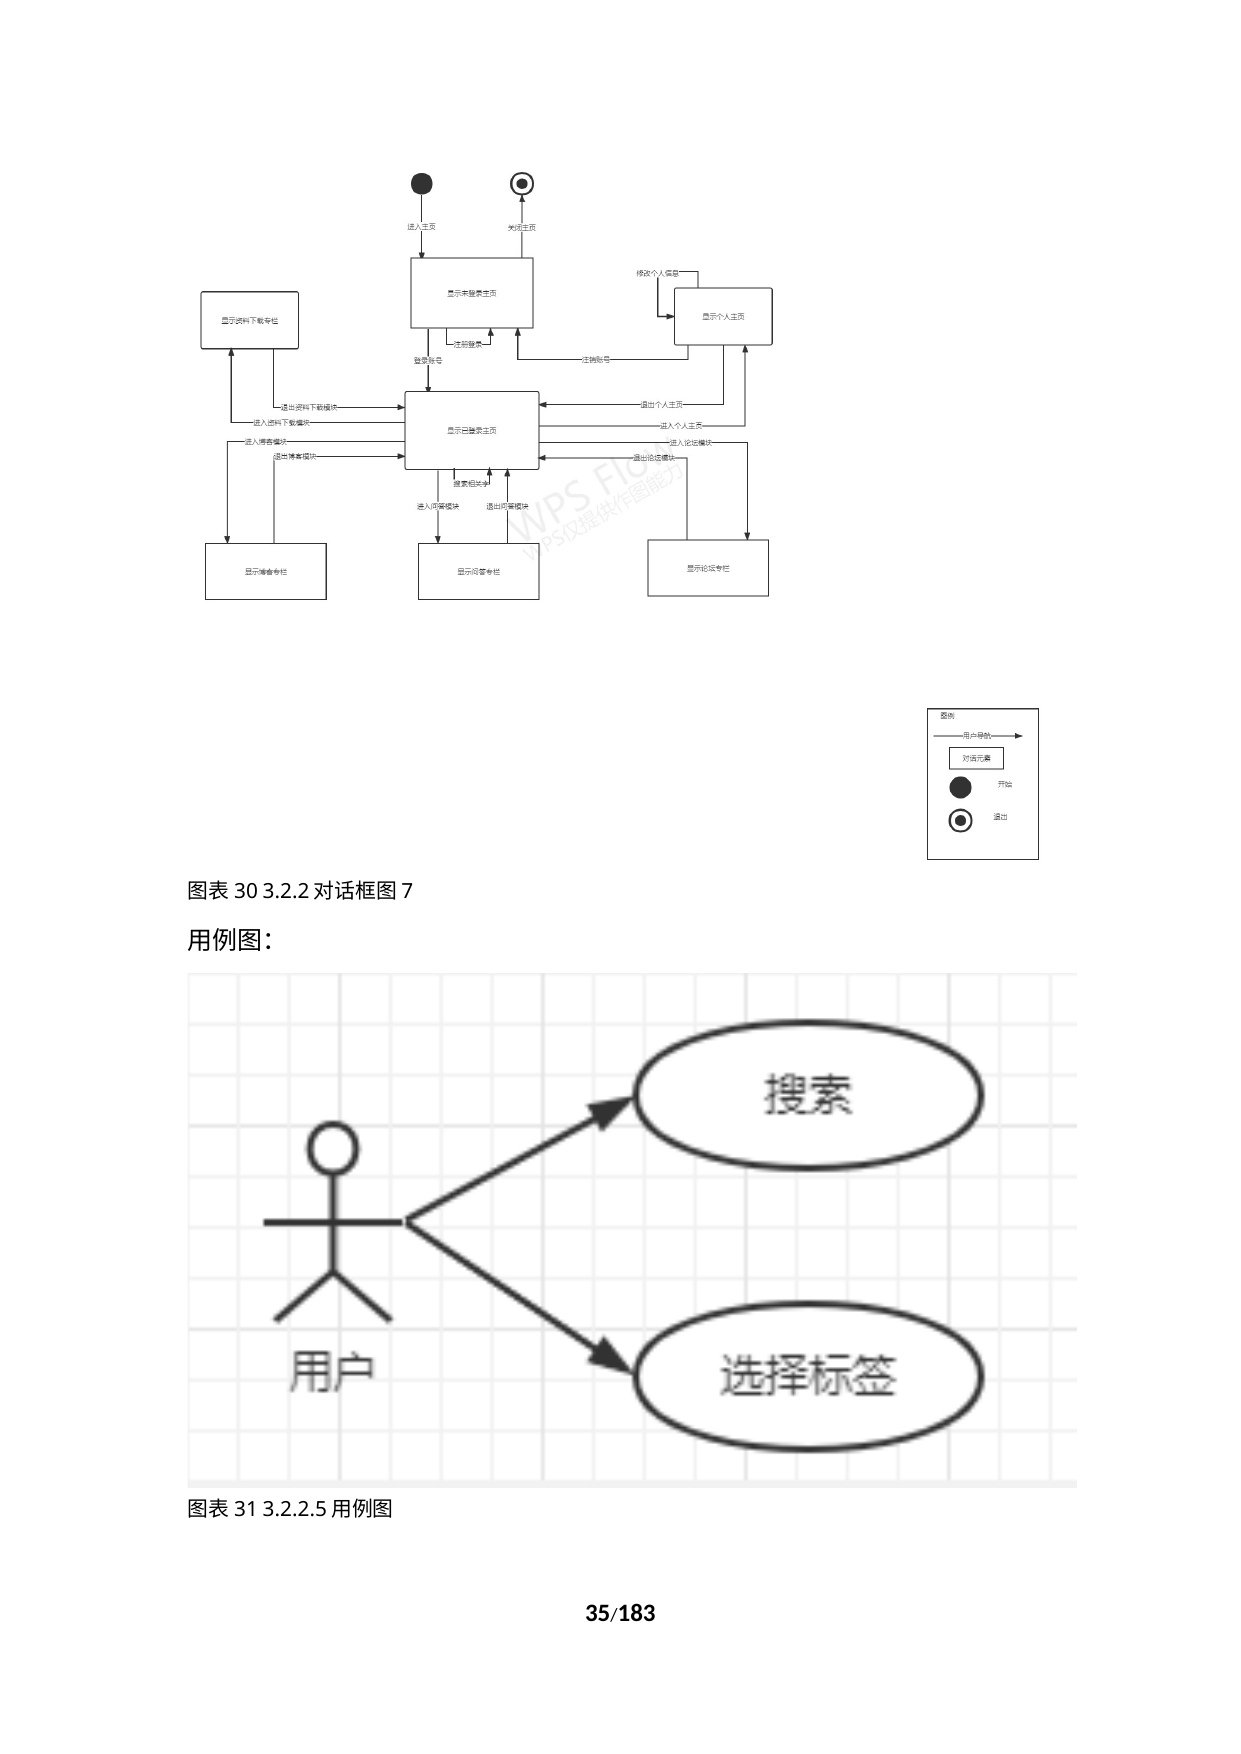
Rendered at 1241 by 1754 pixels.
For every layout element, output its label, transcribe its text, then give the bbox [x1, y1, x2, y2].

text 图表 30 3.2.2对话框图7 [187, 873, 1053, 906]
picture [187, 159, 1052, 873]
text 图表 31 3.2.2.5用例图 [187, 1491, 1053, 1523]
text 用例图： [187, 906, 1053, 971]
